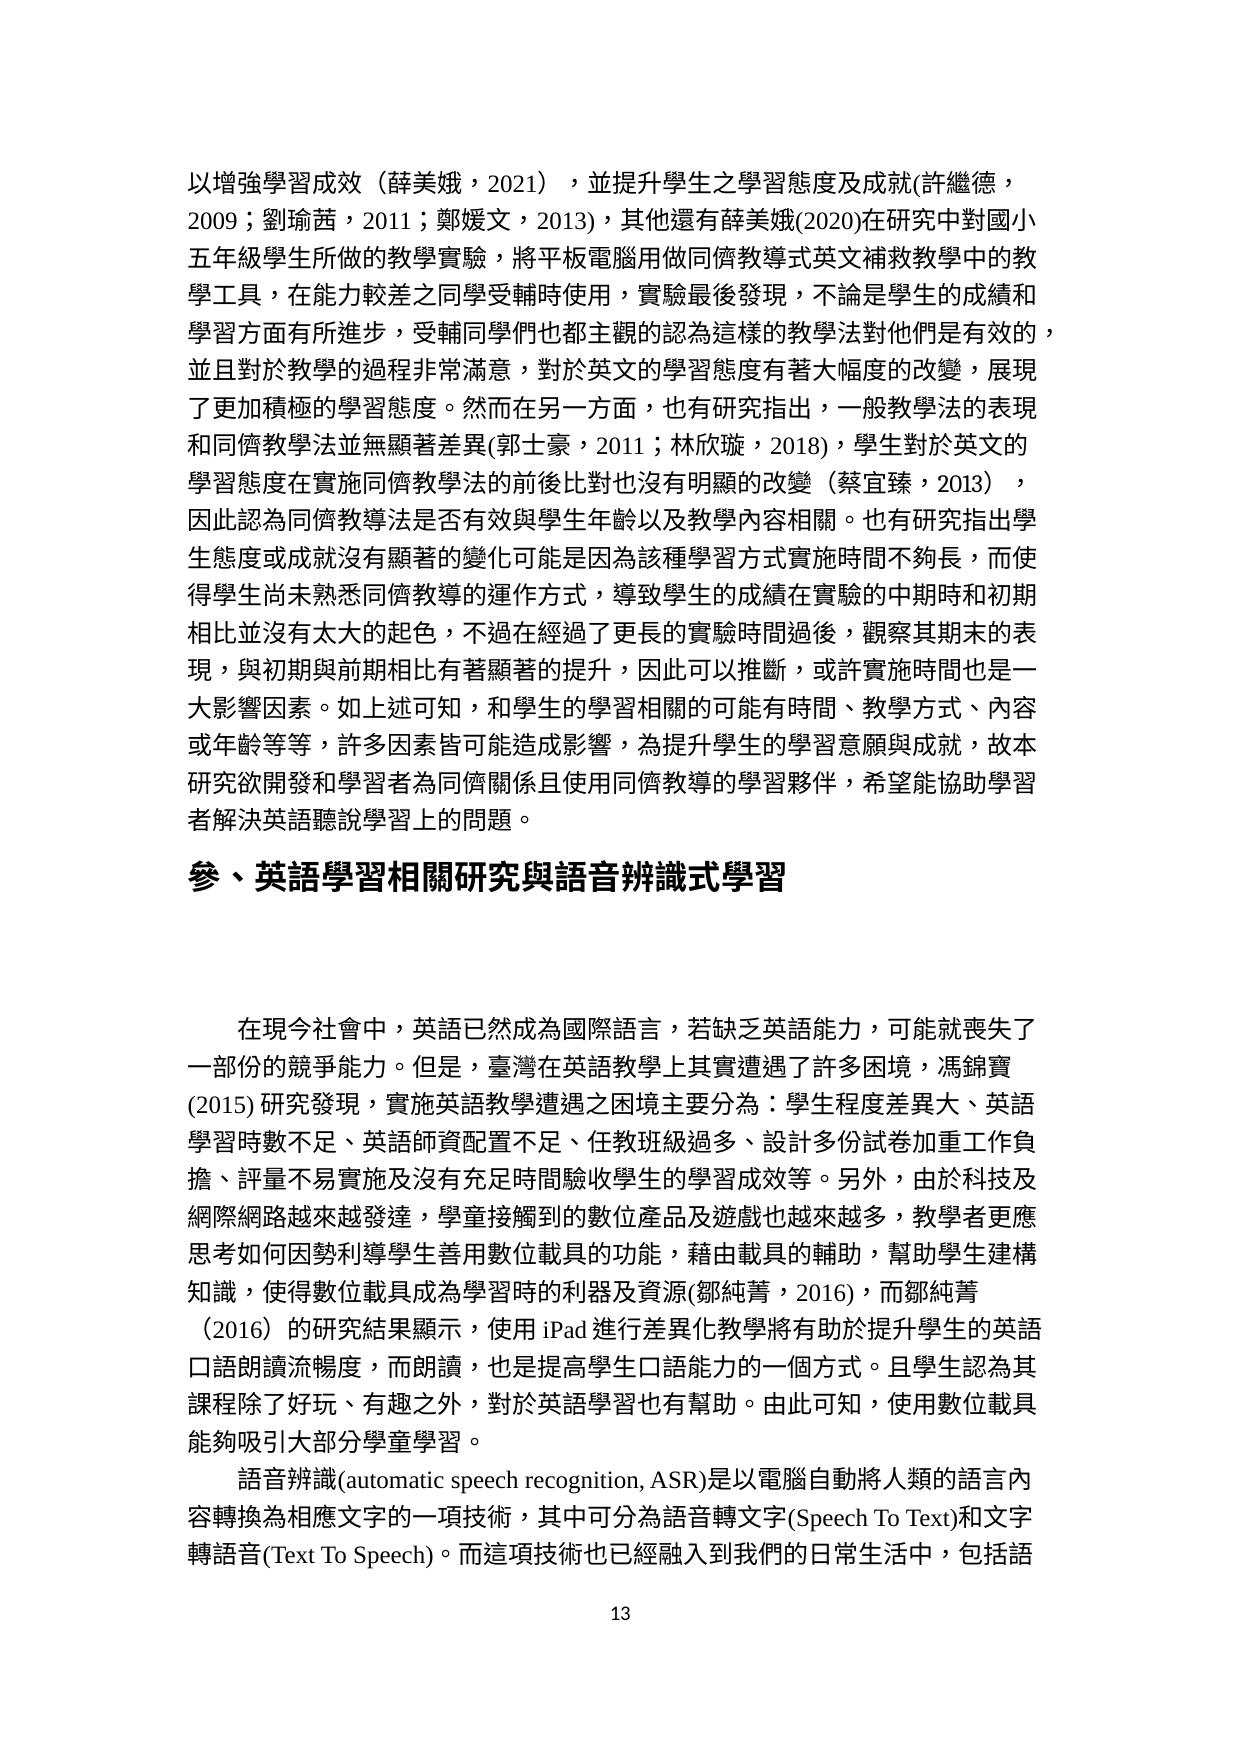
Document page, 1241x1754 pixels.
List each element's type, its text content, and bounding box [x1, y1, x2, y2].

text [187, 162, 1053, 837]
text 在現今社會中，英語已然成為國際語言，若缺乏英語能力，可能就喪失了一部份的競爭能力。但是，臺灣在英語教學上其實遭遇了許多困境，馮錦寶 (2015) 研究發現，實施英語教學遭遇之困境主要分為：學生程度差異大、英語學習時數不足、英語師資配置不足、任教班級過多、設計多份試卷加重工作負擔、評量不易實施及沒有充足時間驗收學生的學習成效等。另外，由於科技及網際網路越來越發達，學童接觸到的數位產品及遊戲也越來越多，教學者更應思考如何因勢利導學生善用數位載具的功能，藉由載具的輔助，幫助學生建構知識，使得數位載具成為學習時的利器及資源(鄒純菁，2016)，而鄒純菁（2016）的研究結果顯示，使用iPad進行差異化教學將有助於提升學生的英語口語朗讀流暢度，而朗讀，也是提高學生口語能力的一個方式。且學生認為其課程除了好玩、有趣之外，對於英語學習也有幫助。由此可知，使用數位載具能夠吸引大部分學童學習。 [187, 1009, 1053, 1459]
subtitle 參、英語學習相關研究與語音辨識式學習 [187, 837, 1053, 912]
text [187, 1459, 1053, 1571]
